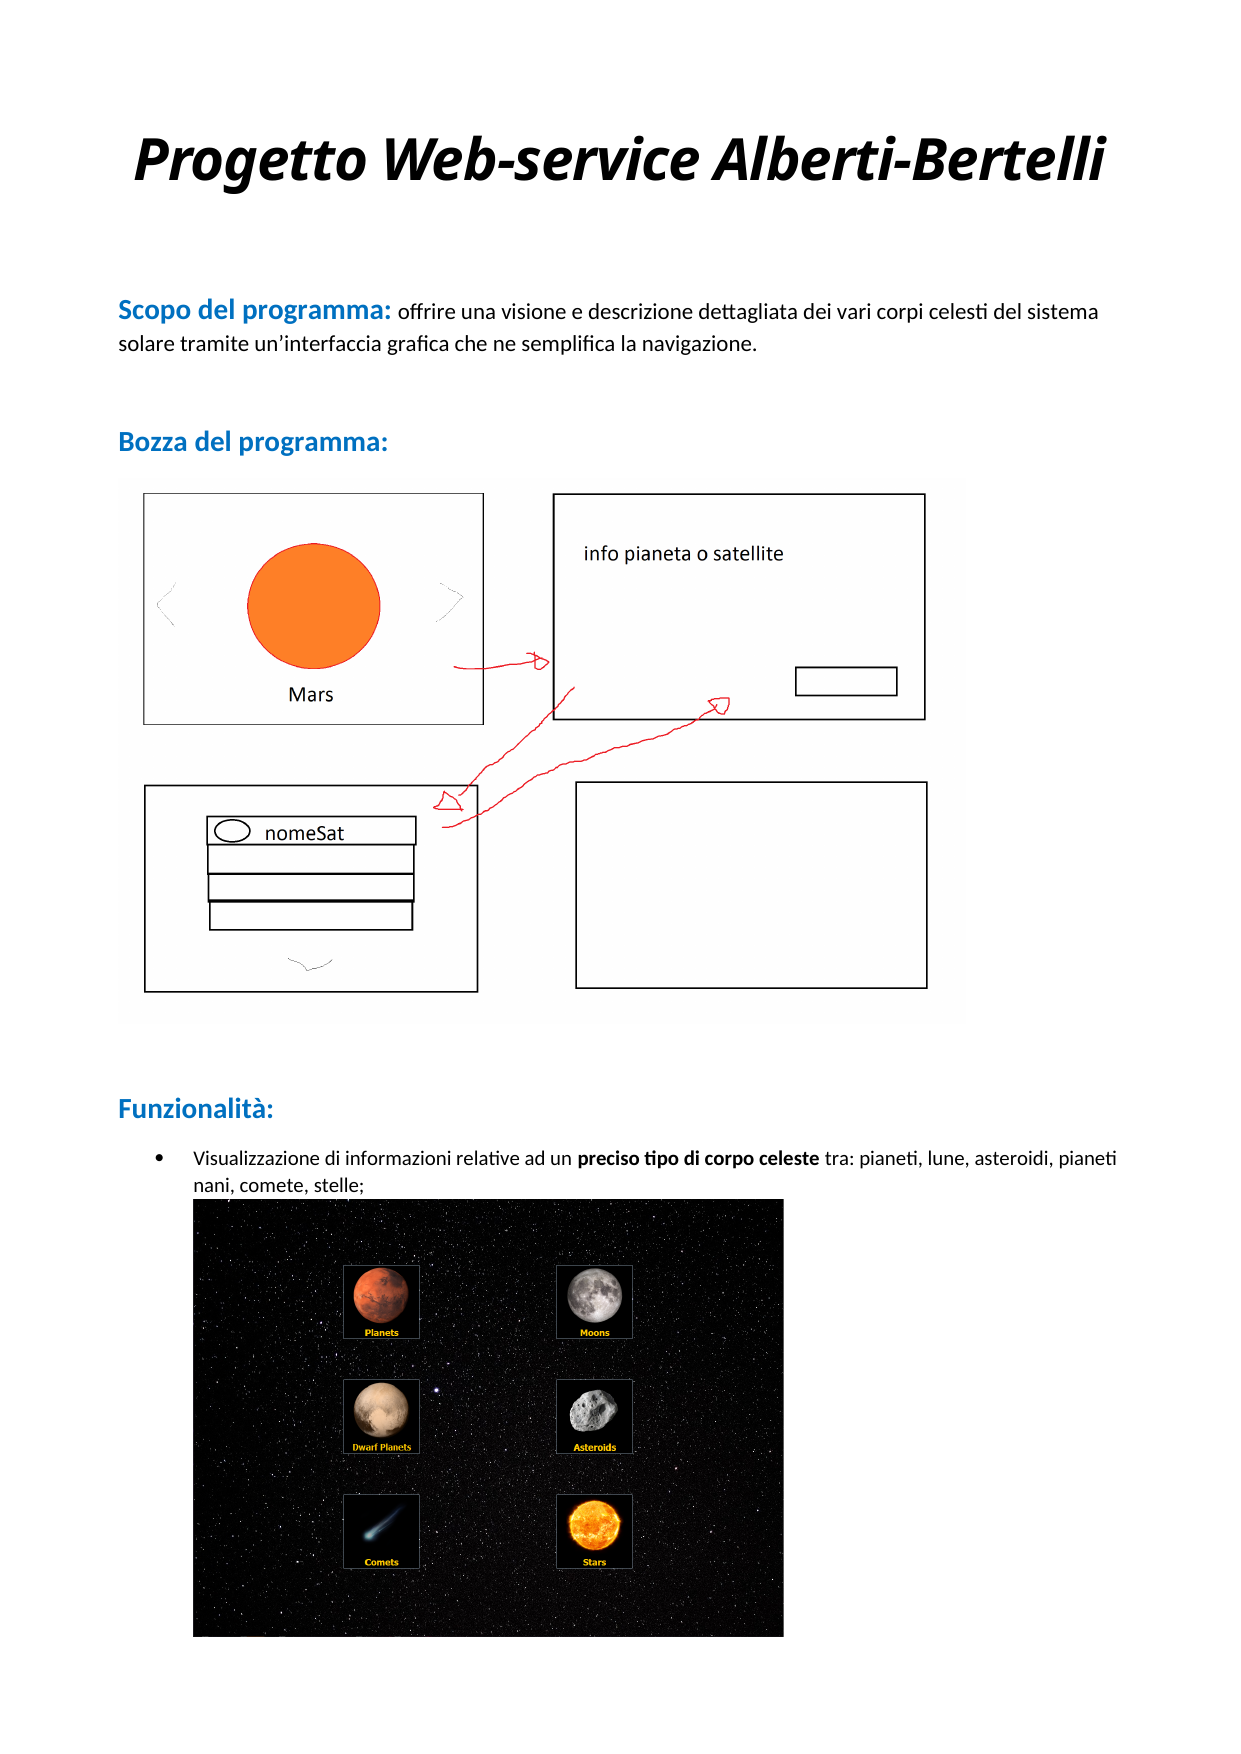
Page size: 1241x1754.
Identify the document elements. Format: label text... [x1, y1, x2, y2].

text Bozza del programma: [118, 423, 1122, 458]
title Progetto Web-service Alberti-Bertelli [118, 118, 1122, 198]
picture [193, 1199, 784, 1637]
text Scopo del programma: offrire una visione e descrizione dettagliata dei vari corpi celesti del sistema solare tramite un’interfaccia grafica che ne semplifica la navigazione. [118, 291, 1122, 357]
picture [118, 478, 966, 1024]
text Funzionalità: [118, 1090, 1122, 1125]
list Visualizzazione di informazioni relative ad un preciso tipo di corpo celeste tra: pianeti, lune, asteroidi, pianeti nani, comete, stelle; [156, 1145, 1122, 1198]
